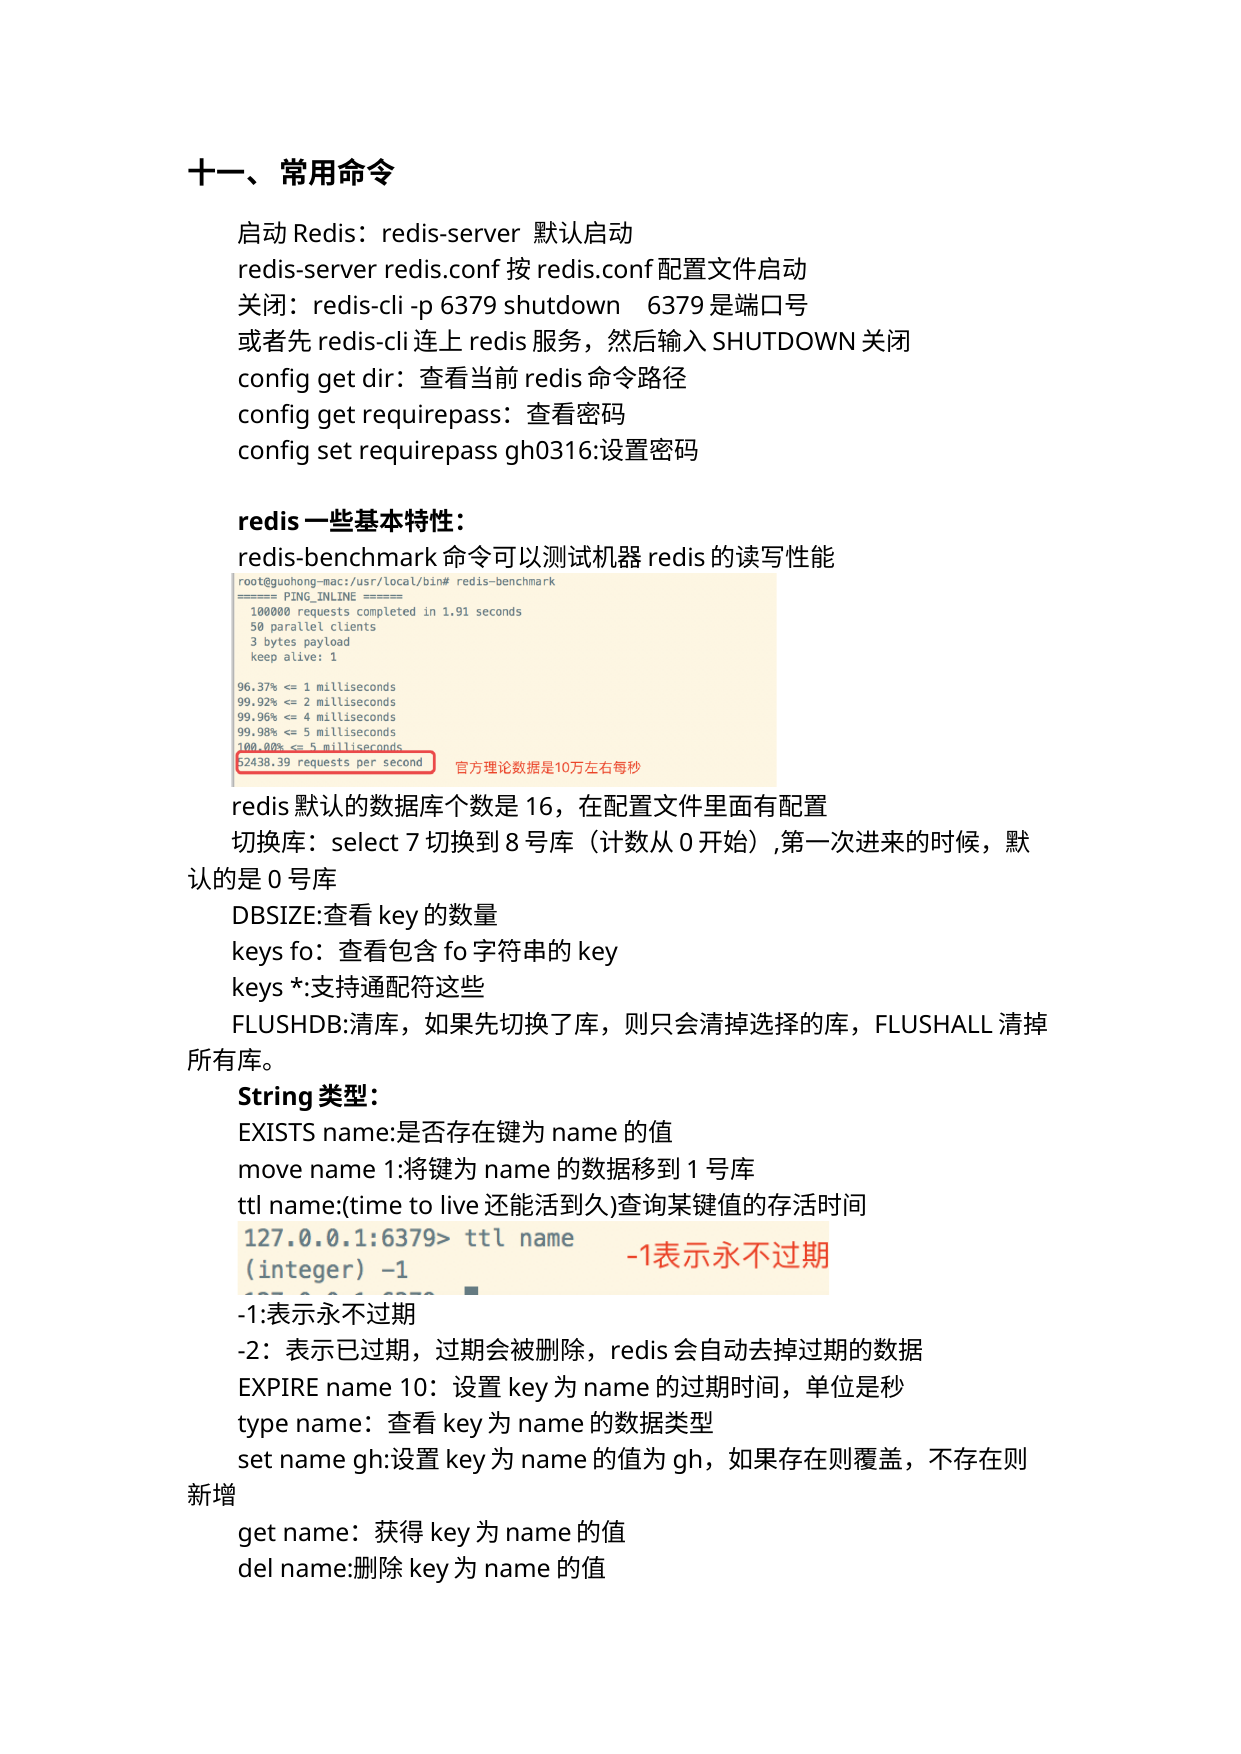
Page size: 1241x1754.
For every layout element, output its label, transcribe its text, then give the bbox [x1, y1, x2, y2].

text keys fo：查看包含fo字符串的key [187, 932, 1053, 968]
text redis默认的数据库个数是16，在配置文件里面有配置 [187, 787, 1053, 823]
text DBSIZE:查看key的数量 [187, 895, 1053, 932]
list redis一些基本特性： [187, 501, 1053, 537]
text FLUSHDB:清库，如果先切换了库，则只会清掉选择的库，FLUSHALL清掉所有库。 [187, 1004, 1053, 1077]
text move name 1:将键为name的数据移到1号库 [187, 1149, 1053, 1185]
picture [237, 1221, 830, 1295]
list config set requirepass gh0316:设置密码 [187, 431, 1053, 467]
text get name：获得key为name的值 [187, 1512, 1053, 1548]
text type name：查看key为name的数据类型 [187, 1403, 1053, 1439]
list config get requirepass：查看密码 [187, 394, 1053, 431]
list redis-server redis.conf 按redis.conf配置文件启动 [187, 249, 1053, 286]
text -2：表示已过期，过期会被删除，redis会自动去掉过期的数据 [187, 1331, 1053, 1367]
list redis-benchmark命令可以测试机器redis的读写性能 [187, 537, 1053, 573]
text String类型： [187, 1077, 1053, 1113]
text -1:表示永不过期 [187, 1294, 1053, 1331]
text EXISTS name:是否存在键为name的值 [187, 1113, 1053, 1149]
list 关闭：redis-cli -p 6379 shutdown 6379是端口号 [187, 286, 1053, 322]
text EXPIRE name 10：设置key为name的过期时间，单位是秒 [187, 1367, 1053, 1403]
text ttl name:(time to live还能活到久)查询某键值的存活时间 [187, 1185, 1053, 1222]
text 切换库：select 7切换到8号库（计数从0开始）,第一次进来的时候，默认的是0号库 [187, 823, 1053, 895]
text del name:删除key为name的值 [187, 1548, 1053, 1584]
list 常用命令 [187, 150, 1053, 192]
list 或者先redis-cli连上redis服务，然后输入SHUTDOWN关闭 [187, 322, 1053, 358]
list 启动Redis：redis-server 默认启动 [187, 213, 1053, 249]
text set name gh:设置key为name的值为gh，如果存在则覆盖，不存在则新增 [187, 1439, 1053, 1512]
text keys *:支持通配符这些 [187, 968, 1053, 1004]
list config get dir：查看当前redis命令路径 [187, 358, 1053, 394]
picture [231, 573, 777, 787]
